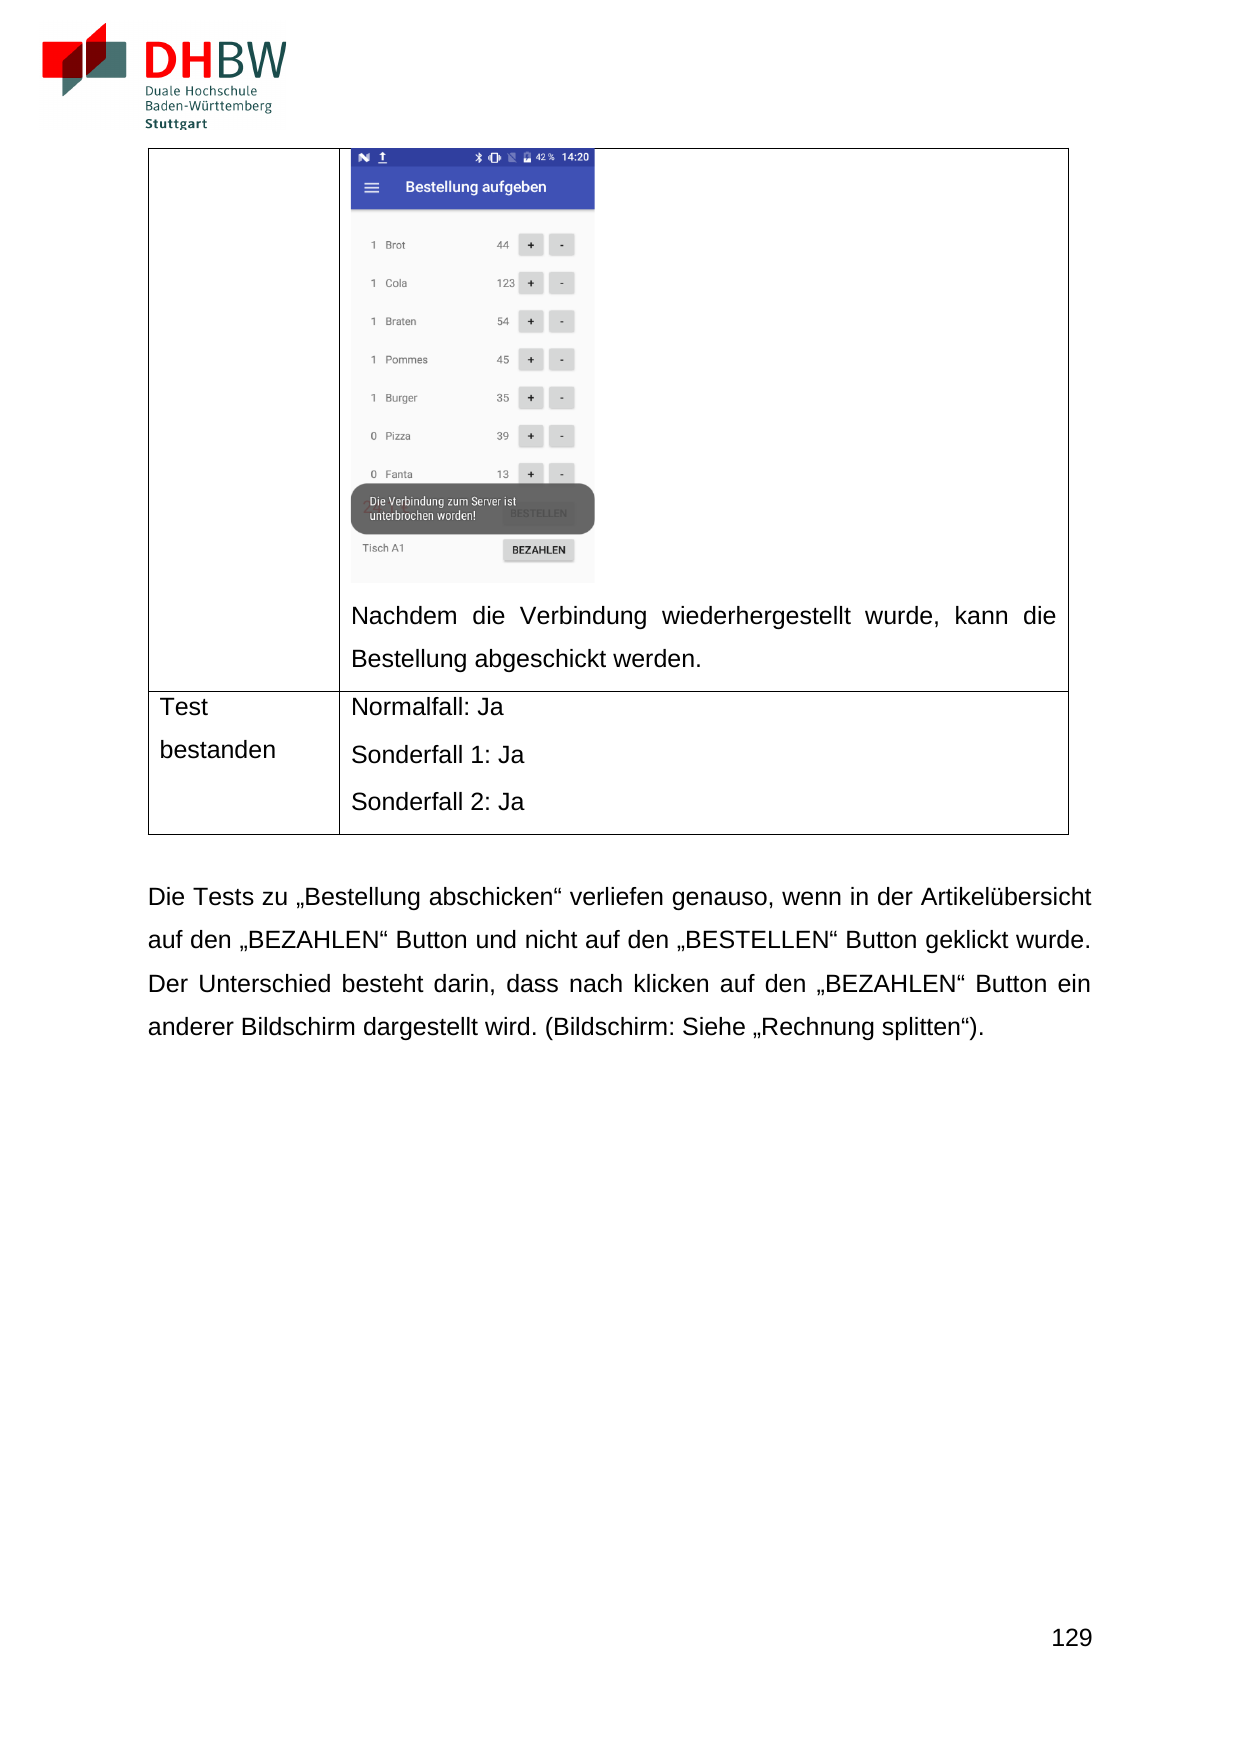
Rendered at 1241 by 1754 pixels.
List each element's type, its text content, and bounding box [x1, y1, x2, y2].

picture [350, 148, 595, 583]
text Die Tests zu „Bestellung abschicken“ verliefen genauso, wenn in der Artikelübersicht auf den „BEZAHLEN“ Button und nicht auf den „BESTELLEN“ Button geklickt wurde. Der Unterschied besteht darin, dass nach klicken auf den „BEZAHLEN“ Button ein anderer Bildschirm dargestellt wird. (Bildschirm: Siehe „Rechnung splitten“). [148, 882, 1093, 1041]
picture [39, 20, 286, 130]
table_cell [149, 149, 339, 691]
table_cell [340, 149, 1068, 691]
table_cell Test bestanden [149, 692, 339, 834]
table_cell Normalfall: Ja Sonderfall 1: Ja Sonderfall 2: Ja [340, 692, 1068, 834]
